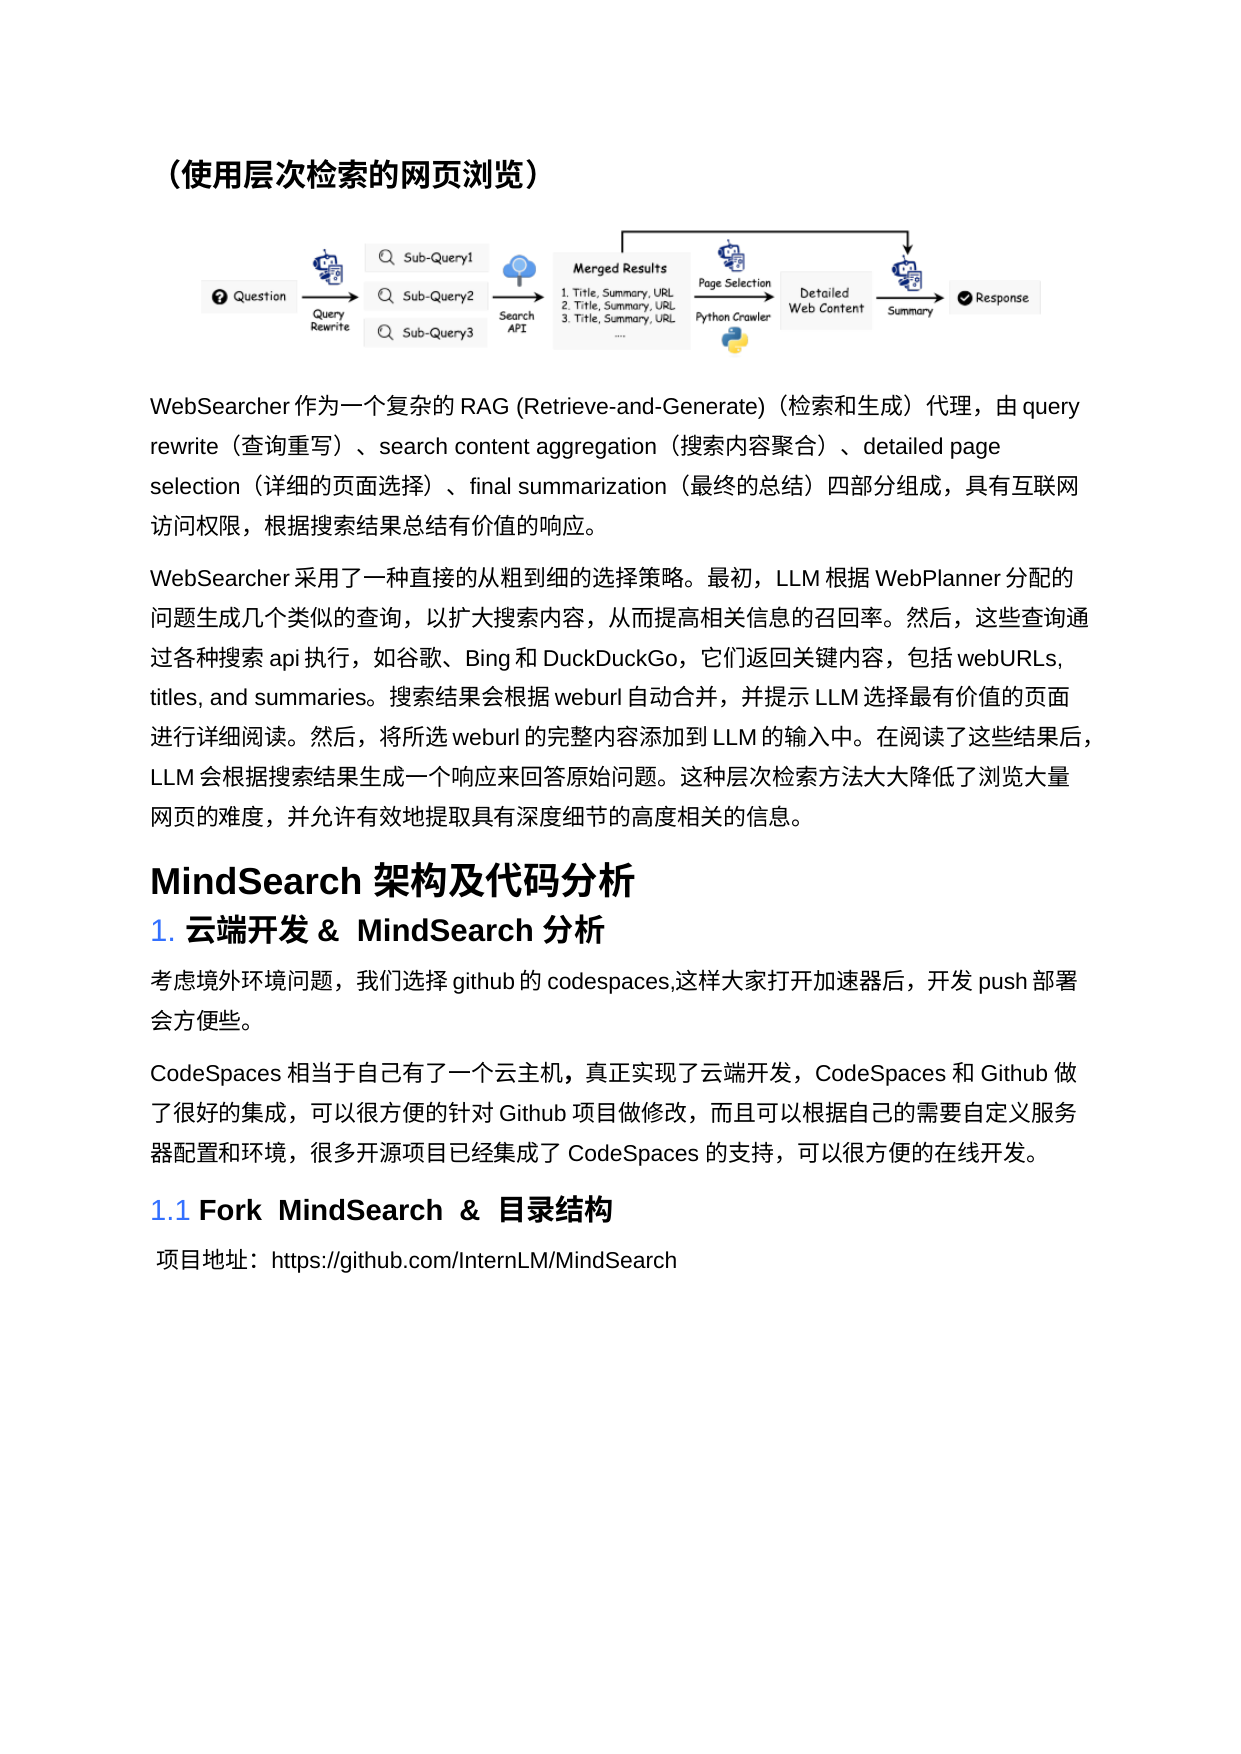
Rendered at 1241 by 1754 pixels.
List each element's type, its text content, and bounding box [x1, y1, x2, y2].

text WebSearcher采用了一种直接的从粗到细的选择策略。最初，LLM根据WebPlanner分配的问题生成几个类似的查询，以扩大搜索内容，从而提高相关信息的召回率。然后，这些查询通过各种搜索api执行，如谷歌、Bing和DuckDuckGo，它们返回关键内容，包括webURLs, titles, and summaries。搜索结果会根据weburl自动合并，并提示LLM选择最有价值的页面进行详细阅读。然后，将所选weburl的完整内容添加到LLM的输入中。在阅读了这些结果后，LLM会根据搜索结果生成一个响应来回答原始问题。这种层次检索方法大大降低了浏览大量网页的难度，并允许有效地提取具有深度细节的高度相关的信息。 [150, 560, 1090, 832]
picture [188, 207, 1052, 371]
text WebSearcher作为一个复杂的 RAG (Retrieve-and-Generate)（检索和生成）代理，由query rewrite（查询重写）、search content aggregation（搜索内容聚合）、detailed page selection（详细的页面选择）、final summarization（最终的总结）四部分组成，具有互联网访问权限，根据搜索结果总结有价值的响应。 [150, 388, 1090, 541]
text CodeSpaces 相当于自己有了一个云主机，真正实现了云端开发，CodeSpaces 和 Github 做了很好的集成，可以很方便的针对 Github 项目做修改，而且可以根据自己的需要自定义服务器配置和环境，很多开源项目已经集成了 CodeSpaces 的支持，可以很方便的在线开发。 [150, 1055, 1090, 1168]
text 项目地址：https://github.com/InternLM/MindSearch [150, 1242, 1090, 1275]
text 考虑境外环境问题，我们选择github的codespaces,这样大家打开加速器后，开发push部署会方便些。 [150, 963, 1090, 1036]
